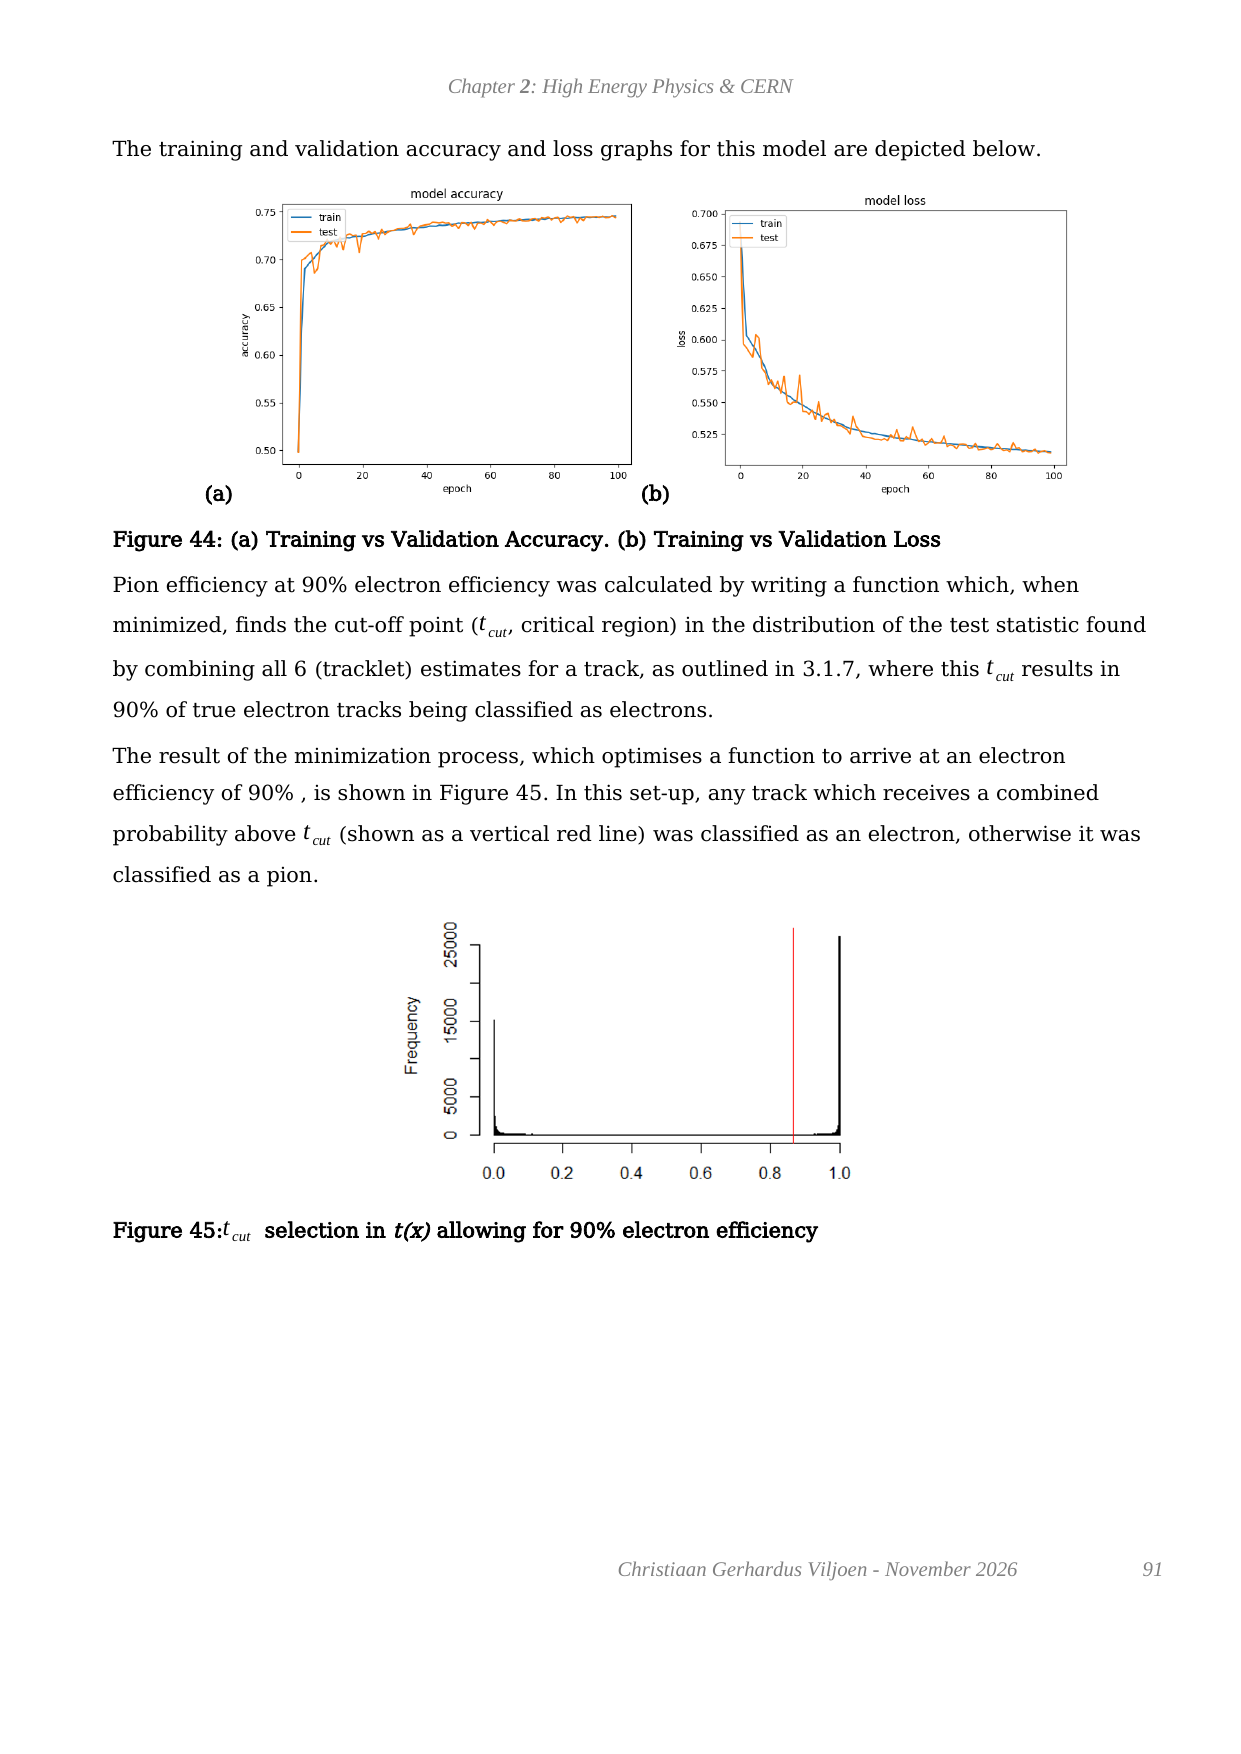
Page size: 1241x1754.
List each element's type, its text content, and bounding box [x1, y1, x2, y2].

picture [670, 188, 1075, 501]
text The result of the minimization process, which optimises a function to arrive at an electron efficiency of 90% , is shown in Figure 42. In this set-up, any track which receives a combined probability above (shown as a vertical red line) was classified as an electron, otherwise it was classified as a pion. [112, 743, 1165, 886]
text Figure 45: selection in t(x) allowing for 90% electron efficiency [112, 1214, 1165, 1245]
text Pion efficiency at 90% electron efficiency was calculated by writing a function which, when minimized, finds the cut-off point (, critical region) in the distribution of the test statistic found by combining all 6 (tracklet) estimates for a track, as outlined in 3.1.7, where this results in 90% of true electron tracks being classified as electrons. [112, 572, 1165, 722]
picture [233, 181, 640, 501]
picture [390, 907, 888, 1193]
text The training and validation accuracy and loss graphs for this model are depicted below. [112, 135, 1165, 160]
text Figure 44: (a) Training vs Validation Accuracy. (b) Training vs Validation Loss [112, 526, 1165, 551]
